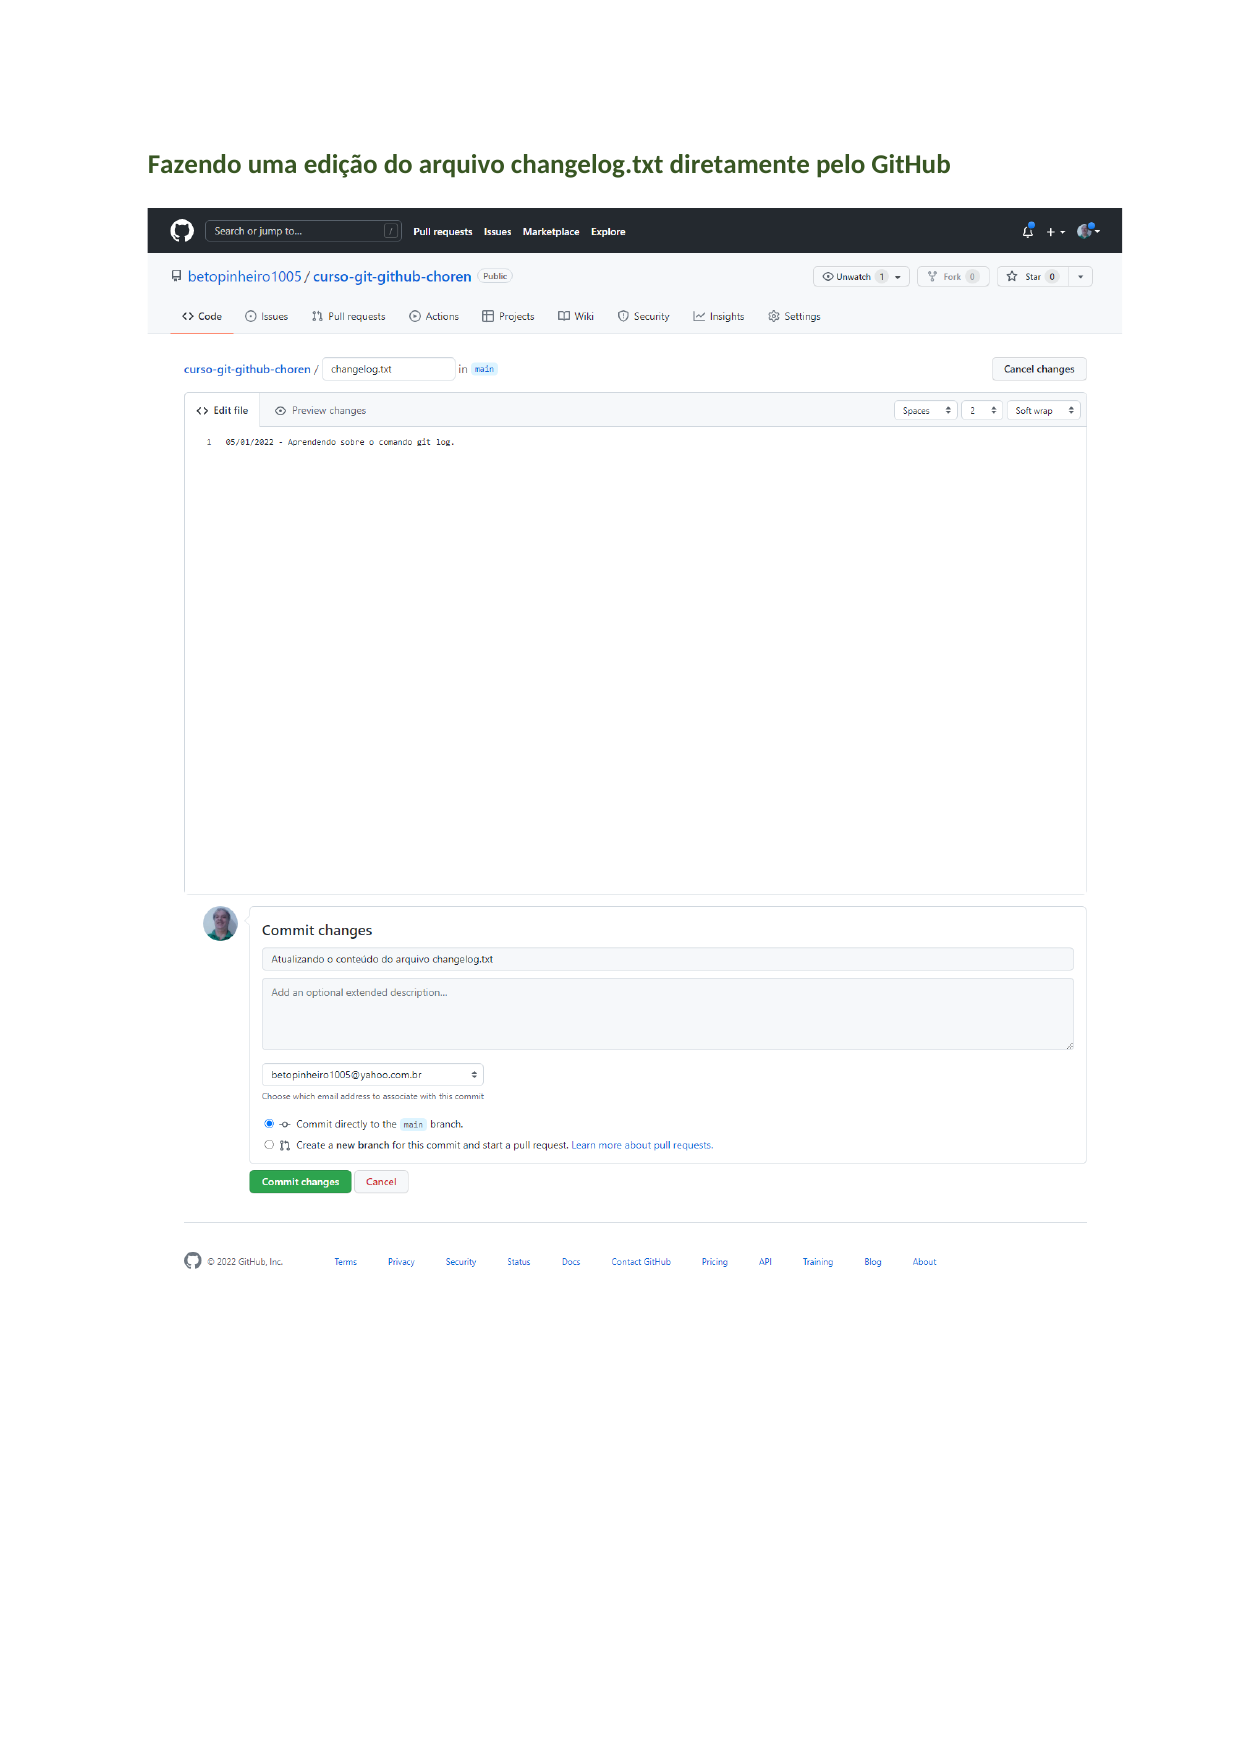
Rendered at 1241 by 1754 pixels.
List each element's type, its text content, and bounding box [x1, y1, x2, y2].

picture [147, 208, 1123, 1305]
subtitle Fazendo uma edição do arquivo changelog.txt diretamente pelo GitHub [148, 148, 1122, 181]
